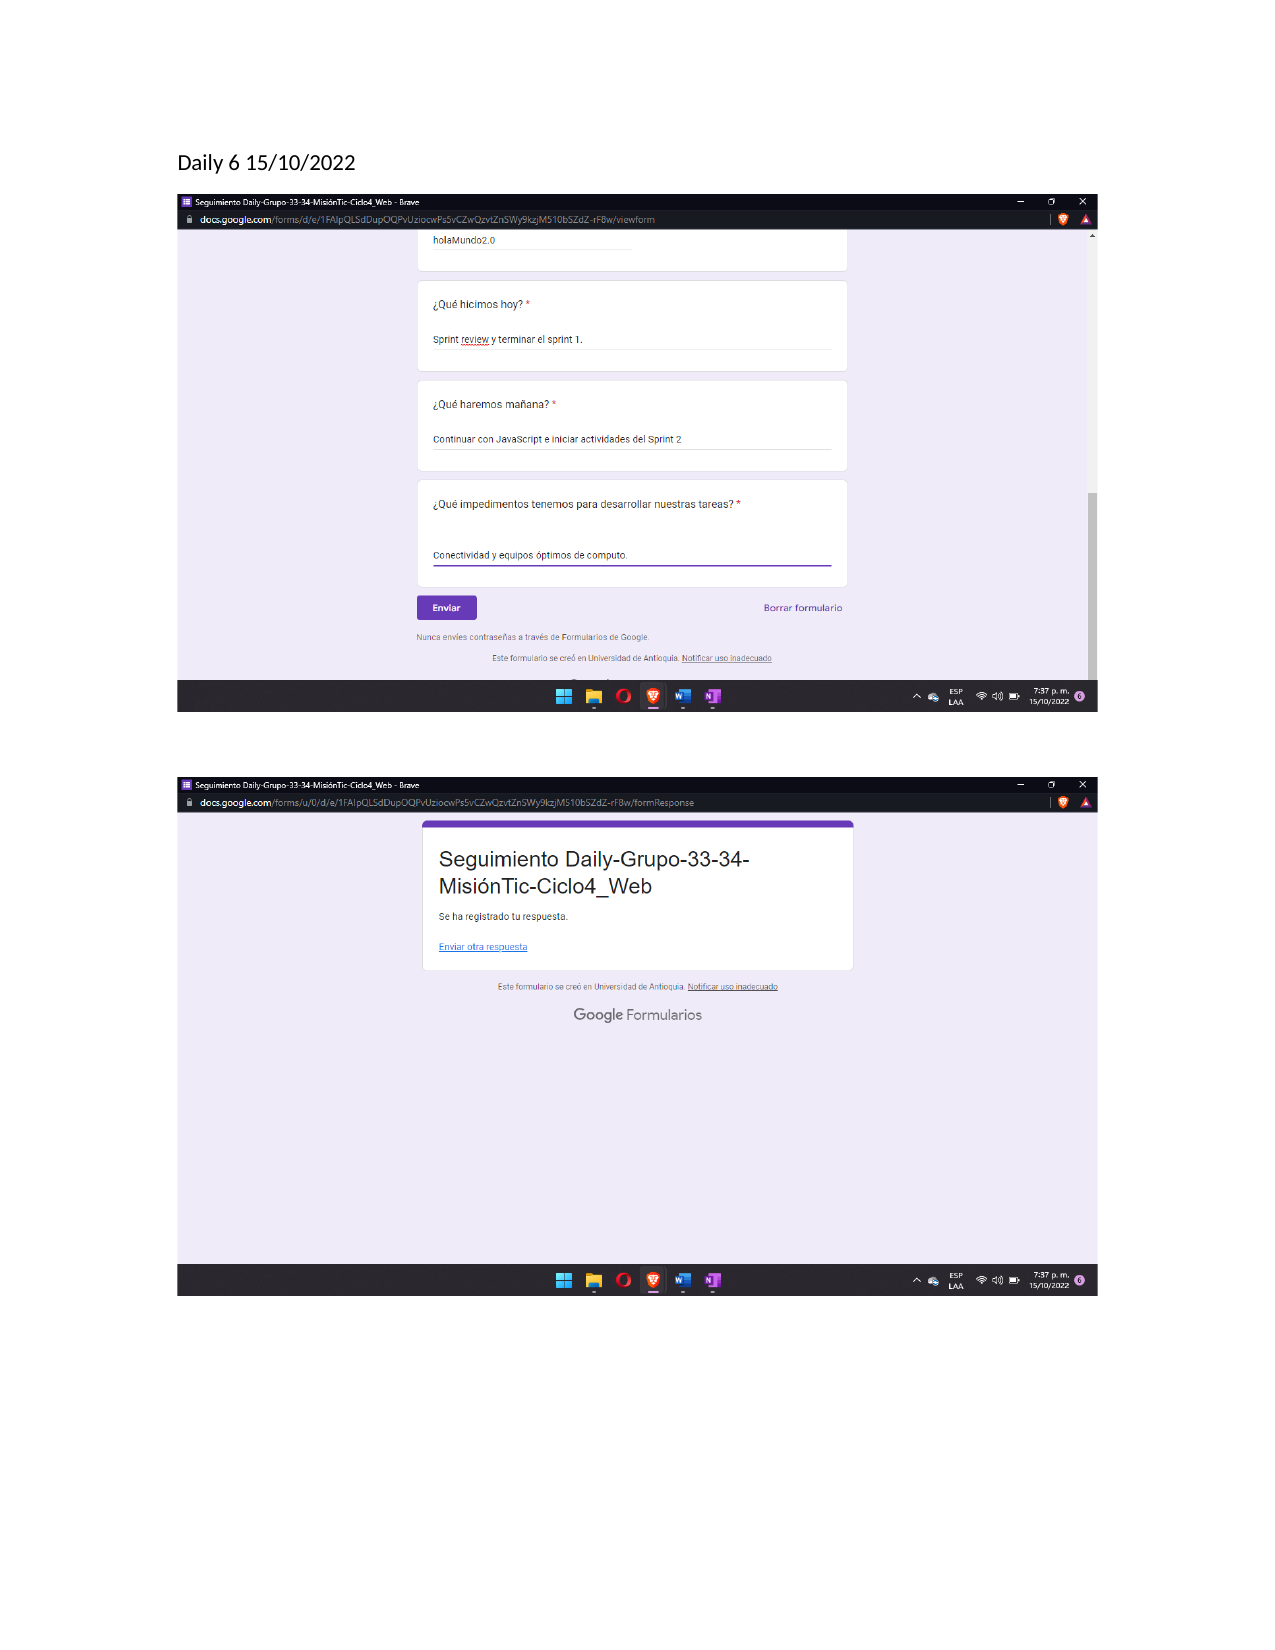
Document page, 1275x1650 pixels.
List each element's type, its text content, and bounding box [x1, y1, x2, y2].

picture [177, 777, 1098, 1296]
picture [177, 194, 1098, 712]
text Daily 6 15/10/2022 [177, 148, 1098, 176]
